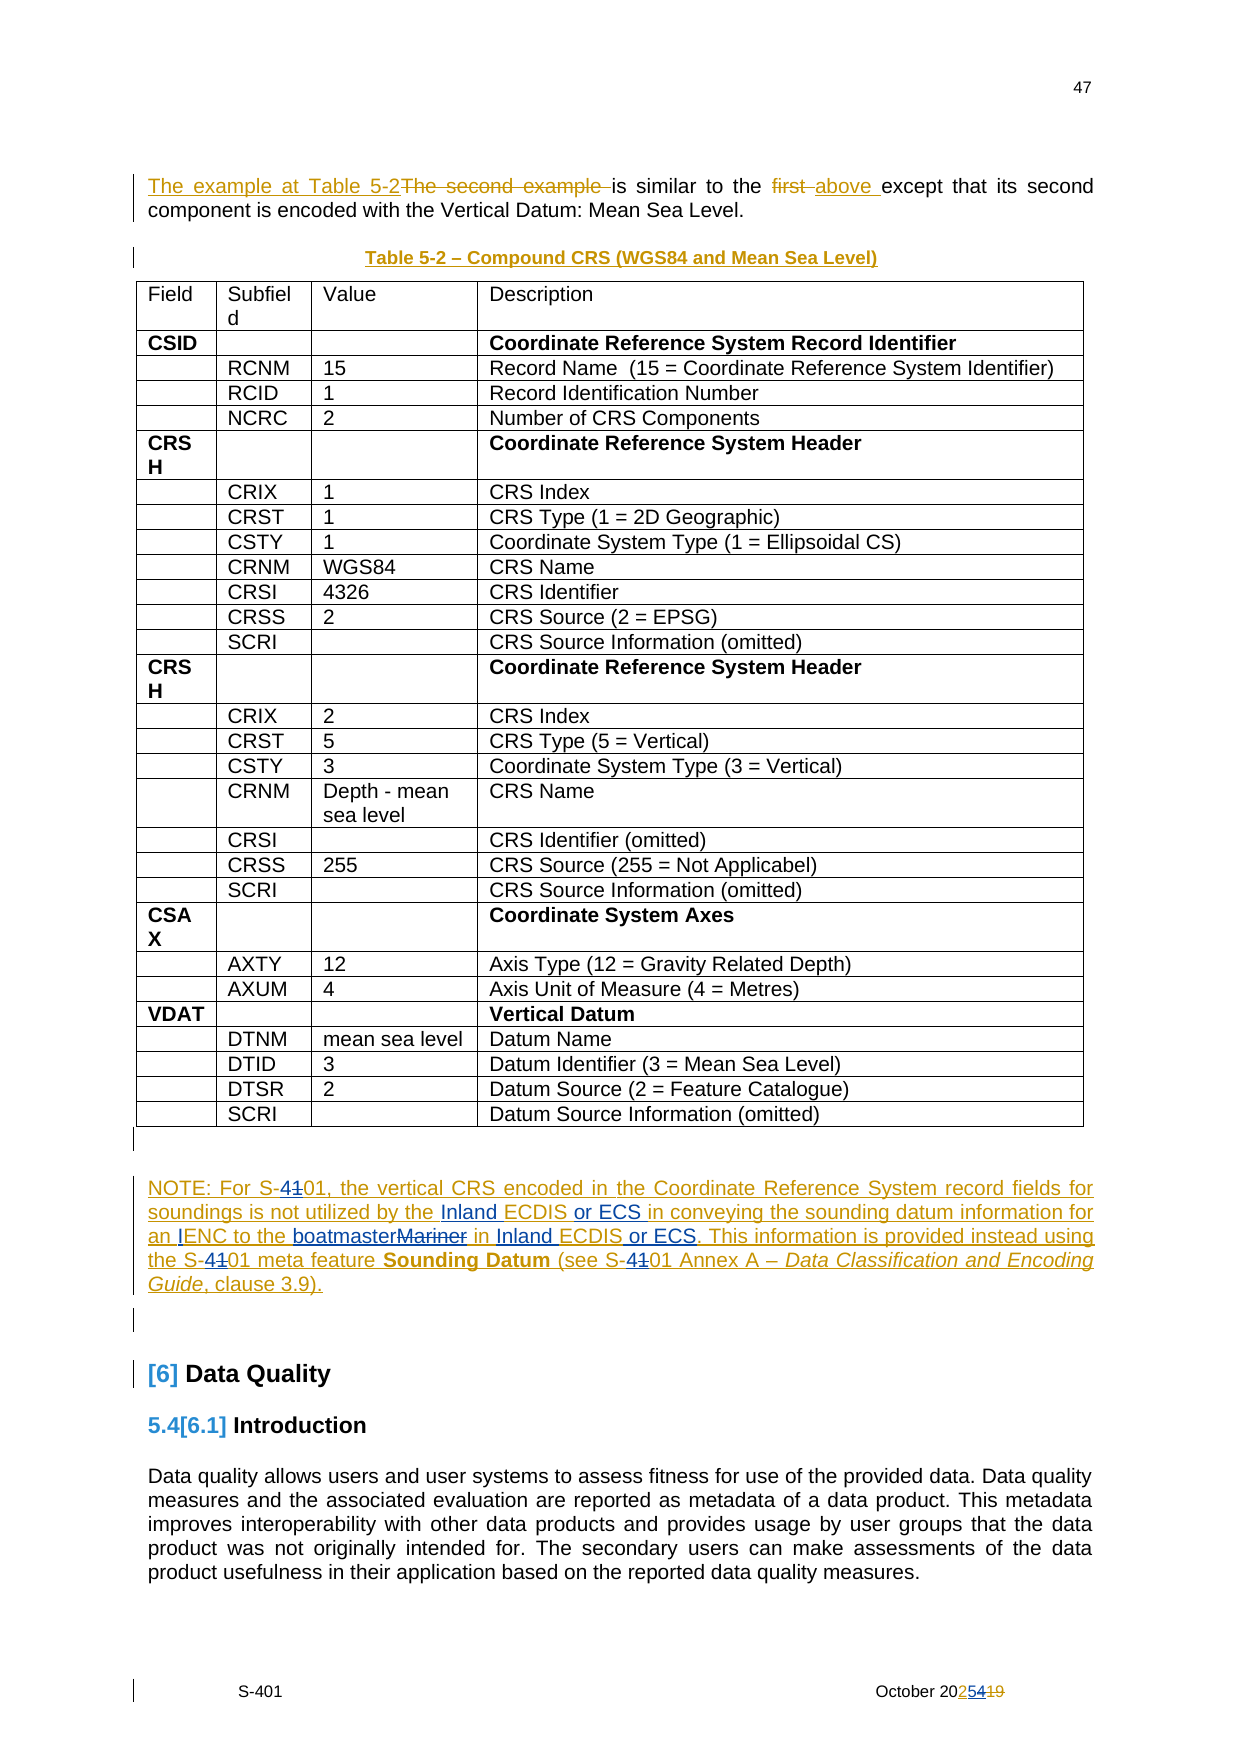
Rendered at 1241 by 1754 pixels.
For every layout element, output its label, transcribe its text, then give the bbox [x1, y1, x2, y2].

table_header Description [478, 282, 1083, 330]
table_cell 3 [312, 1052, 477, 1076]
table_cell SCRI [217, 878, 311, 902]
table_header Subfield [217, 282, 311, 330]
table_cell [137, 1102, 216, 1126]
table_cell CRSS [217, 853, 311, 877]
table_cell CRS Source (2 = EPSG) [478, 605, 1083, 629]
table_cell SCRI [217, 1102, 311, 1126]
text Data quality allows users and user systems to assess fitness for use of the provided data. Data quality measures and the associated evaluation are reported as metadata of a data product. This metadata improves interoperability with other data products and provides usage by user groups that the data product was not originally intended for. The secondary users can make assessments of the data product usefulness in their application based on the reported data quality measures. [148, 1464, 1094, 1584]
table_cell [137, 779, 216, 827]
table_cell DTSR [217, 1077, 311, 1101]
table_cell [137, 828, 216, 852]
table_header Field [137, 282, 216, 330]
table_cell [137, 605, 216, 629]
table_cell Coordinate System Axes [478, 903, 1083, 951]
table_cell Vertical Datum [478, 1002, 1083, 1026]
table_cell [137, 704, 216, 728]
table_cell Coordinate System Type (1 = Ellipsoidal CS) [478, 530, 1083, 554]
table_cell CRS Source Information (omitted) [478, 630, 1083, 654]
table_cell CRS Source (255 = Not Applicabel) [478, 853, 1083, 877]
table_cell CRS Source Information (omitted) [478, 878, 1083, 902]
table_cell CRSH [137, 655, 216, 703]
table_cell CSTY [217, 530, 311, 554]
table_cell [137, 1052, 216, 1076]
table_cell CRS Index [478, 704, 1083, 728]
table_cell RCID [217, 381, 311, 405]
subtitle Data Quality [148, 1360, 1094, 1388]
table_cell [217, 1002, 311, 1026]
table_cell CRST [217, 505, 311, 529]
table_cell WGS84 [312, 555, 477, 579]
table_cell 2 [312, 406, 477, 430]
table_cell Datum Name [478, 1027, 1083, 1051]
table_cell CSAX [137, 903, 216, 951]
table_cell Datum Source (2 = Feature Catalogue) [478, 1077, 1083, 1101]
table_cell [312, 331, 477, 355]
table_cell 1 [312, 530, 477, 554]
table_cell CRS Identifier (omitted) [478, 828, 1083, 852]
table_cell [312, 828, 477, 852]
table_cell [137, 853, 216, 877]
table_cell [137, 406, 216, 430]
table_cell [312, 878, 477, 902]
table_cell CSID [137, 331, 216, 355]
table_cell CRS Index [478, 480, 1083, 504]
table_cell NCRC [217, 406, 311, 430]
table_cell Depth - mean sea level [312, 779, 477, 827]
table_cell [137, 480, 216, 504]
table_cell DTID [217, 1052, 311, 1076]
table_cell [137, 580, 216, 604]
table_cell 2 [312, 605, 477, 629]
table_cell CRSH [137, 431, 216, 479]
table_cell [137, 754, 216, 778]
table_cell RCNM [217, 356, 311, 380]
table_cell 5 [312, 729, 477, 753]
table_cell 1 [312, 480, 477, 504]
table_cell [137, 878, 216, 902]
table_cell [137, 505, 216, 529]
table_cell [137, 1027, 216, 1051]
table_cell 12 [312, 952, 477, 976]
table_cell 1 [312, 381, 477, 405]
table_cell 4 [312, 977, 477, 1001]
table_cell [137, 381, 216, 405]
table_cell [217, 903, 311, 951]
table_cell CSTY [217, 754, 311, 778]
table_cell AXUM [217, 977, 311, 1001]
table_cell Datum Source Information (omitted) [478, 1102, 1083, 1126]
table_cell Record Identification Number [478, 381, 1083, 405]
table_cell Coordinate System Type (3 = Vertical) [478, 754, 1083, 778]
table_cell 1 [312, 505, 477, 529]
table_cell 15 [312, 356, 477, 380]
table_cell AXTY [217, 952, 311, 976]
table_cell CRIX [217, 480, 311, 504]
table_cell Coordinate Reference System Header [478, 655, 1083, 703]
table_header Value [312, 282, 477, 330]
table_cell Coordinate Reference System Record Identifier [478, 331, 1083, 355]
table_cell [217, 655, 311, 703]
table_cell [137, 977, 216, 1001]
table_cell CRS Name [478, 779, 1083, 827]
table_cell Record Name (15 = Coordinate Reference System Identifier) [478, 356, 1083, 380]
table_cell Axis Type (12 = Gravity Related Depth) [478, 952, 1083, 976]
table_cell CRNM [217, 555, 311, 579]
table_cell [312, 431, 477, 479]
table_cell [312, 903, 477, 951]
table_cell [217, 431, 311, 479]
subtitle Introduction [148, 1413, 1094, 1439]
text is similar to the except that its second component is encoded with the Vertical Datum: Mean Sea Level. [148, 174, 1094, 222]
table_cell mean sea level [312, 1027, 477, 1051]
table_cell 255 [312, 853, 477, 877]
table_cell CRSS [217, 605, 311, 629]
table_cell 3 [312, 754, 477, 778]
table_cell [217, 331, 311, 355]
table_cell Coordinate Reference System Header [478, 431, 1083, 479]
table_cell Datum Identifier (3 = Mean Sea Level) [478, 1052, 1083, 1076]
table_cell SCRI [217, 630, 311, 654]
table_cell CRS Type (1 = 2D Geographic) [478, 505, 1083, 529]
table_cell [137, 1077, 216, 1101]
table_cell CRNM [217, 779, 311, 827]
table_cell CRSI [217, 828, 311, 852]
table_cell Number of CRS Components [478, 406, 1083, 430]
table_cell VDAT [137, 1002, 216, 1026]
table_cell 4326 [312, 580, 477, 604]
table_cell DTNM [217, 1027, 311, 1051]
table_cell Axis Unit of Measure (4 = Metres) [478, 977, 1083, 1001]
table_cell CRS Identifier [478, 580, 1083, 604]
table_cell 2 [312, 704, 477, 728]
table_cell [137, 356, 216, 380]
table_cell [312, 630, 477, 654]
table_cell [137, 630, 216, 654]
table_cell CRSI [217, 580, 311, 604]
table_cell CRST [217, 729, 311, 753]
table_cell [137, 729, 216, 753]
table_cell [312, 1102, 477, 1126]
table_cell [137, 555, 216, 579]
table_cell [312, 1002, 477, 1026]
table_cell [137, 530, 216, 554]
table_cell CRS Type (5 = Vertical) [478, 729, 1083, 753]
table_cell [137, 952, 216, 976]
table_cell 2 [312, 1077, 477, 1101]
table_cell CRS Name [478, 555, 1083, 579]
table_cell [312, 655, 477, 703]
table_cell CRIX [217, 704, 311, 728]
